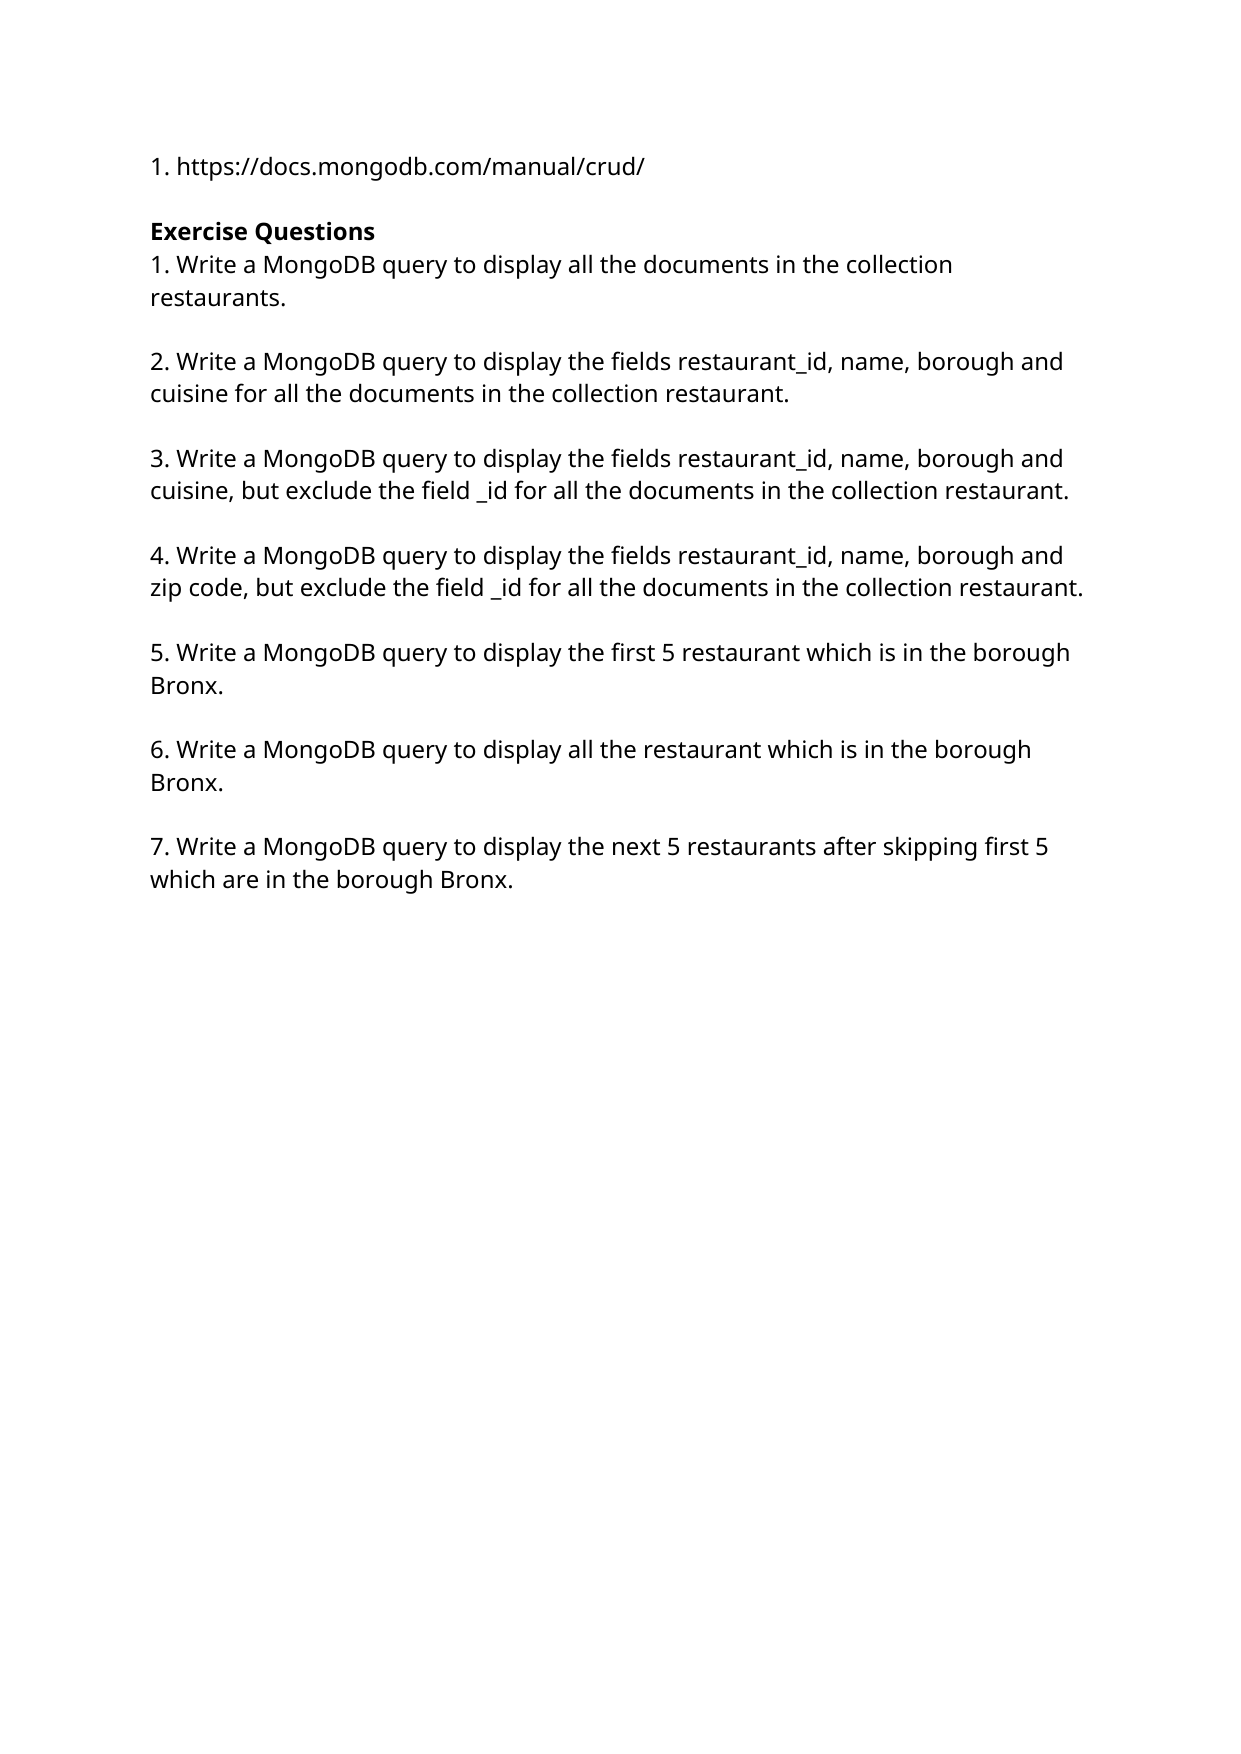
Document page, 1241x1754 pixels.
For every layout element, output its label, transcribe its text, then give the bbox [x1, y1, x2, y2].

text 7. Write a MongoDB query to display the next 5 restaurants after skipping first 5 which are in the borough Bronx. [150, 830, 1090, 895]
text 6. Write a MongoDB query to display all the restaurant which is in the borough Bronx. [150, 733, 1090, 798]
text 5. Write a MongoDB query to display the first 5 restaurant which is in the borough Bronx. [150, 636, 1090, 701]
text 2. Write a MongoDB query to display the fields restaurant_id, name, borough and cuisine for all the documents in the collection restaurant. [150, 345, 1090, 410]
text 4. Write a MongoDB query to display the fields restaurant_id, name, borough and zip code, but exclude the field _id for all the documents in the collection restaurant. [150, 538, 1090, 604]
text Exercise Questions [150, 215, 1090, 248]
text 1. https://docs.mongodb.com/manual/crud/ [150, 150, 1090, 183]
text 3. Write a MongoDB query to display the fields restaurant_id, name, borough and cuisine, but exclude the field _id for all the documents in the collection restaurant. [150, 442, 1090, 507]
text 1. Write a MongoDB query to display all the documents in the collection restaurants. [150, 248, 1090, 313]
